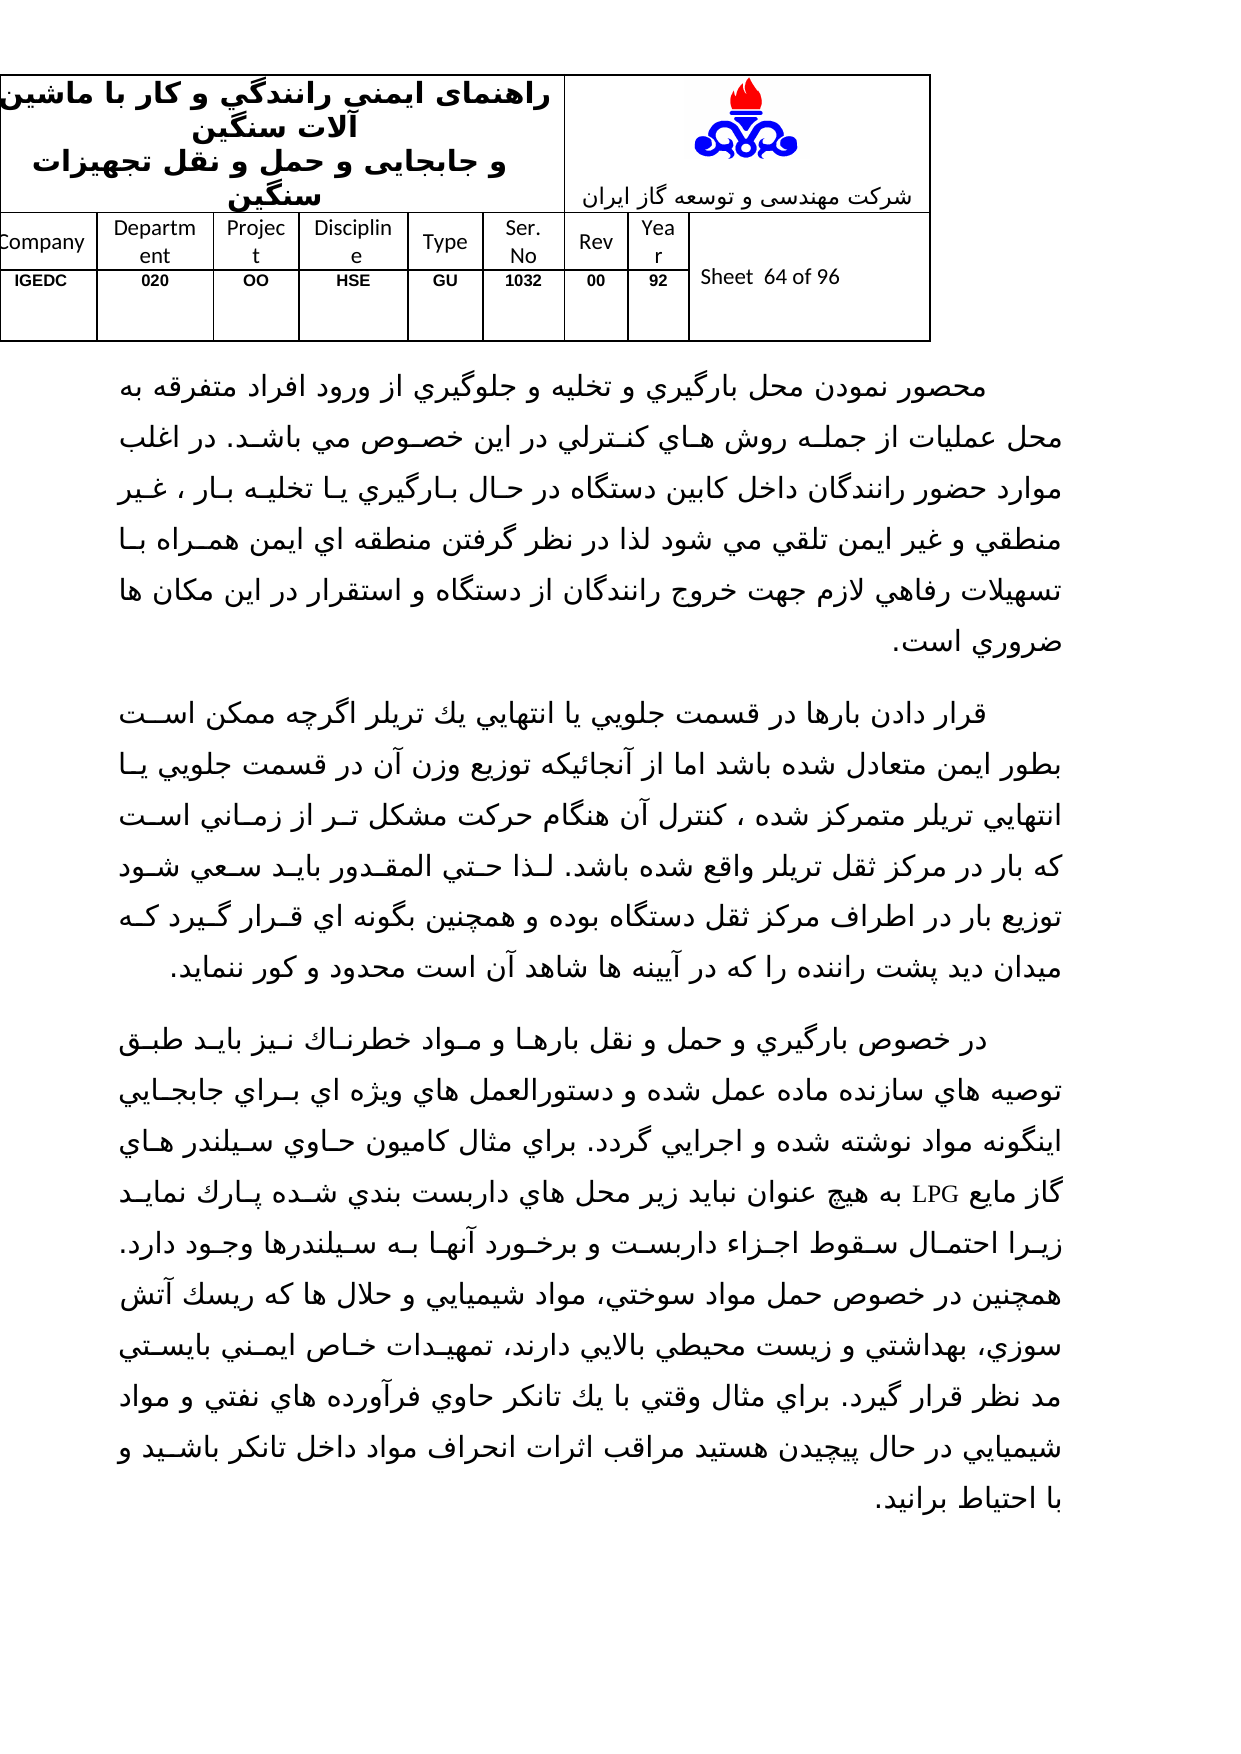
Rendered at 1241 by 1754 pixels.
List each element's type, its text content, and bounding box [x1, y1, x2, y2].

text قرار دادن بارها در قسمت جلويي يا انتهايي يك تريلر اگرچه ممكن است بطور ايمن متعادل شده باشد اما از آنجائيكه توزيع وزن آن در قسمت جلويي يا انتهايي تريلر متمركز شده ، كنترل آن هنگام حركت مشكل تر از زماني است كه بار در مركز ثقل تريلر واقع شده باشد. لذا حتي المقدور بايد سعي شود توزيع بار در اطراف مركز ثقل دستگاه بوده و همچنين بگونه اي قرار گيرد كه ميدان ديد پشت راننده را كه در آيينه ها شاهد آن است محدود و كور ننمايد. [118, 696, 1063, 985]
text در خصوص بارگيري و حمل و نقل بارها و مواد خطرناك نيز بايد طبق توصيه هاي سازنده ماده عمل شده و دستورالعمل هاي ويژه اي براي جابجايي اينگونه مواد نوشته شده و اجرايي گردد. براي مثال كاميون حاوي سيلندر هاي گاز مايع LPG به هيچ عنوان نبايد زير محل هاي داربست بندي شده پارك نمايد زيرا احتمال سقوط اجزاء داربست و برخورد آنها به سيلندرها وجود دارد. همچنين در خصوص حمل مواد سوختي، مواد شيميايي و حلال ها كه ريسك آتش سوزي، بهداشتي و زيست محيطي بالايي دارند، تمهيدات خاص ايمني بايستي مد نظر قرار گيرد. براي مثال وقتي با يك تانكر حاوي فرآورده هاي نفتي و مواد شيميايي در حال پيچيدن هستيد مراقب اثرات انحراف مواد داخل تانكر باشيد و با احتياط برانيد. [118, 1022, 1063, 1515]
picture [684, 77, 810, 159]
text محصور نمودن محل بارگيري و تخليه و جلوگيري از ورود افراد متفرقه به محل عمليات از جمله روش هاي كنترلي در اين خصوص مي باشد. در اغلب موارد حضور رانندگان داخل كابين دستگاه در حال بارگيري يا تخليه بار ، غير منطقي و غير ايمن تلقي مي شود لذا در نظر گرفتن منطقه اي ايمن همراه با تسهيلات رفاهي لازم جهت خروج رانندگان از دستگاه و استقرار در اين مكان ها ضروري است. [118, 369, 1063, 658]
